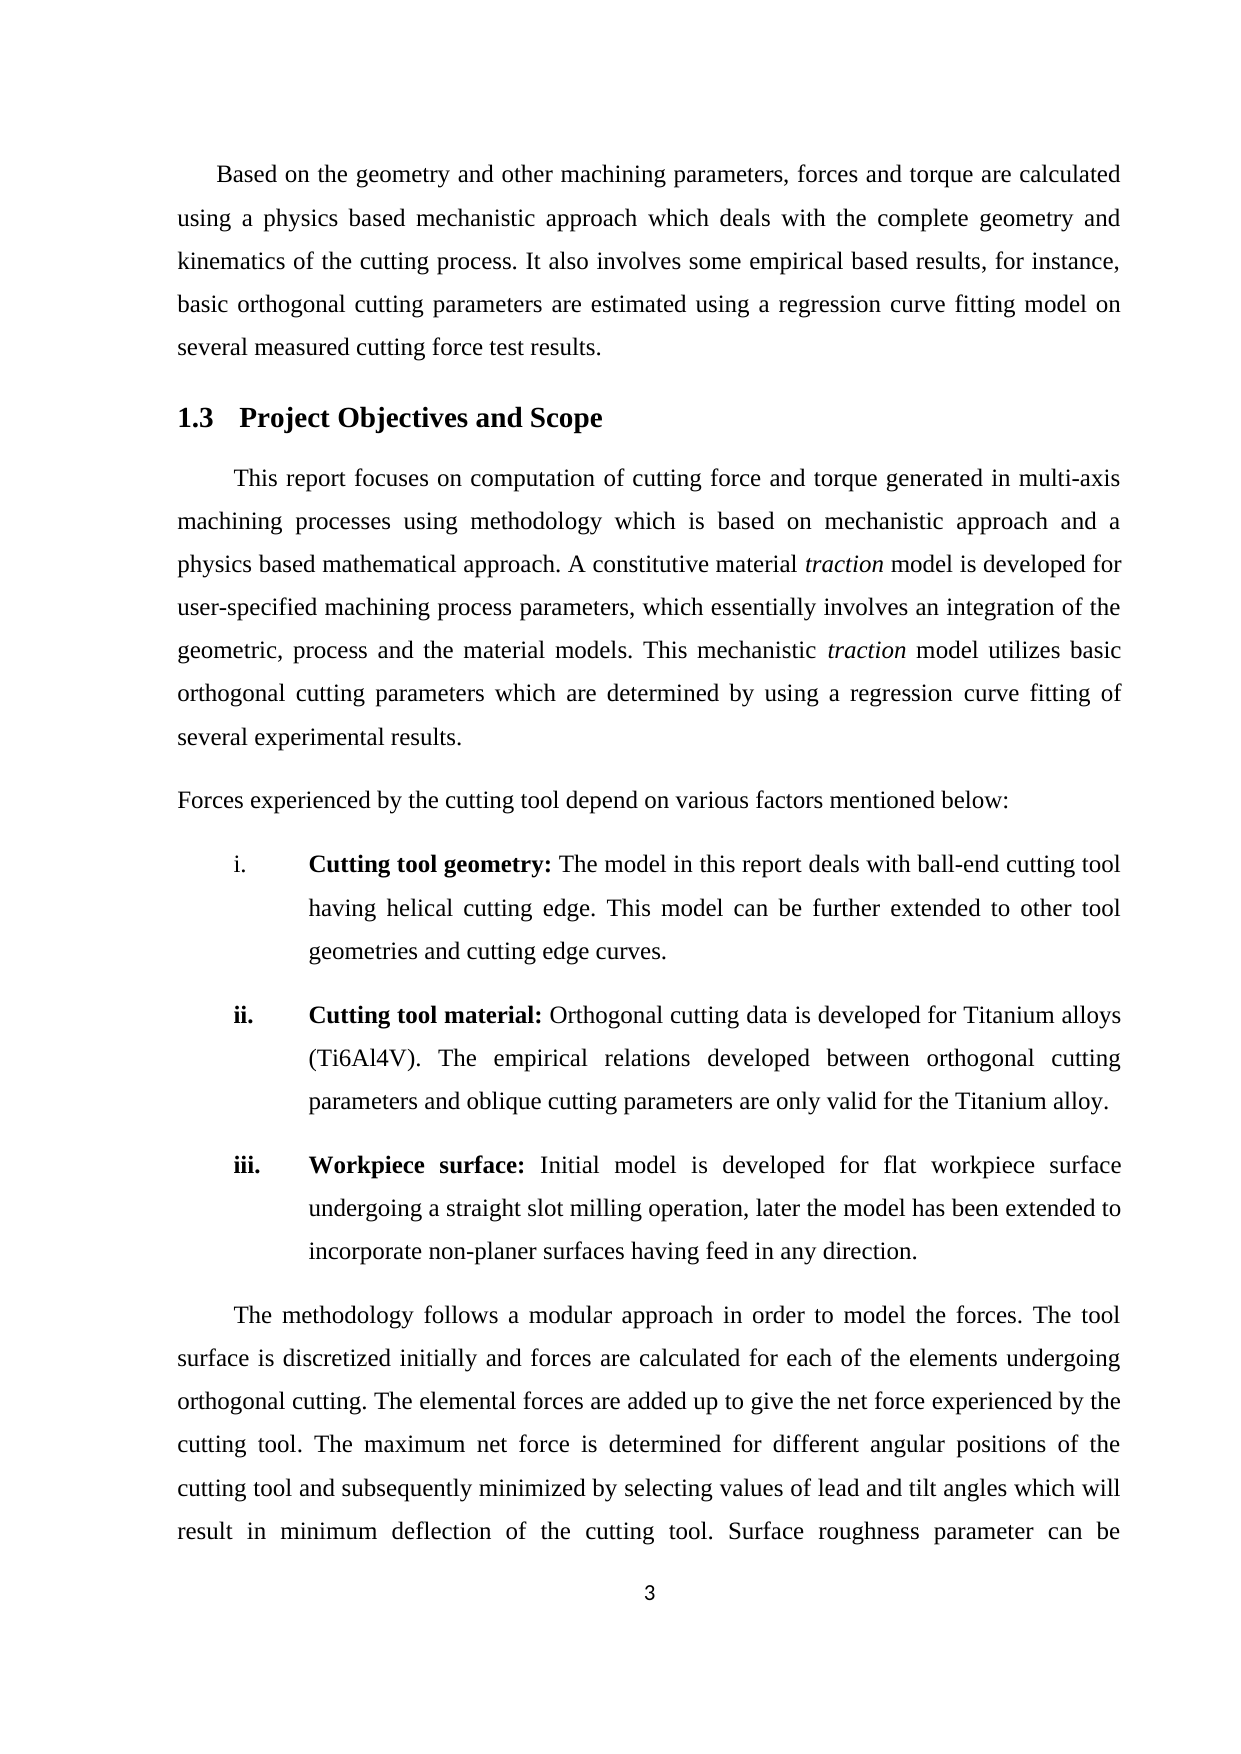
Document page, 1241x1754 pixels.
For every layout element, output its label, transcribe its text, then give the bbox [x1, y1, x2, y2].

text Based on the geometry and other machining parameters, forces and torque are calculated using a physics based mechanistic approach which deals with the complete geometry and kinematics of the cutting process. It also involves some empirical based results, for instance, basic orthogonal cutting parameters are estimated using a regression curve fitting model on several measured cutting force test results. [177, 159, 1122, 361]
text This report focuses on computation of cutting force and torque generated in multi-axis machining processes using methodology which is based on mechanistic approach and a physics based mathematical approach. A constitutive material traction model is developed for user-specified machining process parameters, which essentially involves an integration of the geometric, process and the material models. This mechanistic traction model utilizes basic orthogonal cutting parameters which are determined by using a regression curve fitting of several experimental results. [177, 463, 1122, 750]
list Cutting tool geometry: The model in this report deals with ball-end cutting tool having helical cutting edge. This model can be further extended to other tool geometries and cutting edge curves. [233, 849, 1122, 964]
text Forces experienced by the cutting tool depend on various factors mentioned below: [177, 786, 1122, 814]
subtitle Project Objectives and Scope [177, 400, 1122, 434]
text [177, 1300, 1122, 1544]
list Cutting tool material: Orthogonal cutting data is developed for Titanium alloys (Ti6Al4V). The empirical relations developed between orthogonal cutting parameters and oblique cutting parameters are only valid for the Titanium alloy. [233, 1000, 1122, 1115]
list Workpiece surface: Initial model is developed for flat workpiece surface undergoing a straight slot milling operation, later the model has been extended to incorporate non-planer surfaces having feed in any direction. [233, 1150, 1122, 1265]
